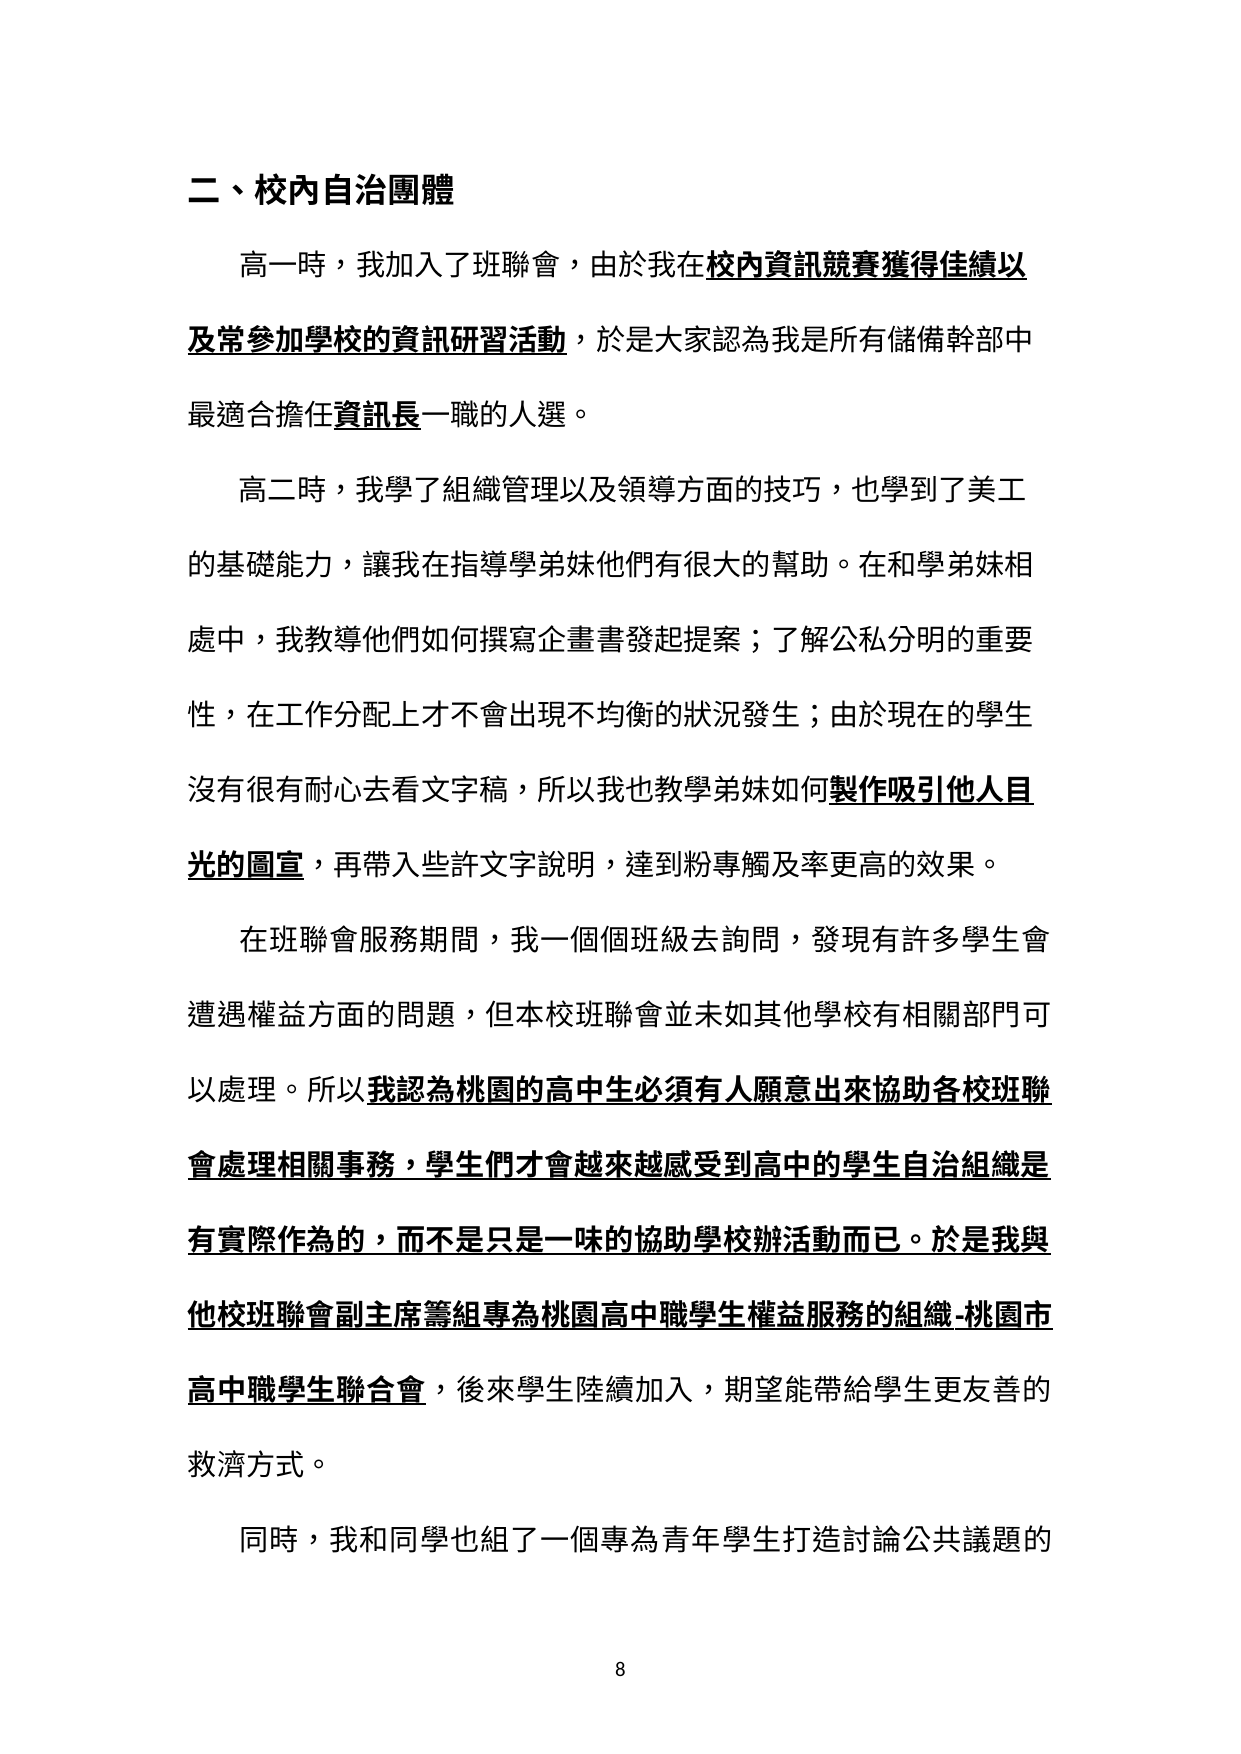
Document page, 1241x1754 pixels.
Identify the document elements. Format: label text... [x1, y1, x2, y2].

text 在班聯會服務期間，我一個個班級去詢問，發現有許多學生會遭遇權益方面的問題，但本校班聯會並未如其他學校有相關部門可以處理。所以我認為桃園的高中生必須有人願意出來協助各校班聯會處理相關事務，學生們才會越來越感受到高中的學生自治組織是有實際作為的，而不是只是一味的協助學校辦活動而已。於是我與他校班聯會副主席籌組專為桃園高中職學生權益服務的組織-桃園市高中職學生聯合會，後來學生陸續加入，期望能帶給學生更友善的救濟方式。 [188, 900, 1053, 1500]
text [187, 1500, 1053, 1575]
subtitle 二、校內自治團體 [187, 150, 1053, 225]
text 高一時，我加入了班聯會，由於我在校內資訊競賽獲得佳績以及常參加學校的資訊研習活動，於是大家認為我是所有儲備幹部中最適合擔任資訊長一職的人選。 [187, 225, 1053, 450]
text 高二時，我學了組織管理以及領導方面的技巧，也學到了美工的基礎能力，讓我在指導學弟妹他們有很大的幫助。在和學弟妹相處中，我教導他們如何撰寫企畫書發起提案；了解公私分明的重要性，在工作分配上才不會出現不均衡的狀況發生；由於現在的學生沒有很有耐心去看文字稿，所以我也教學弟妹如何製作吸引他人目光的圖宣，再帶入些許文字說明，達到粉專觸及率更高的效果。 [187, 450, 1053, 900]
